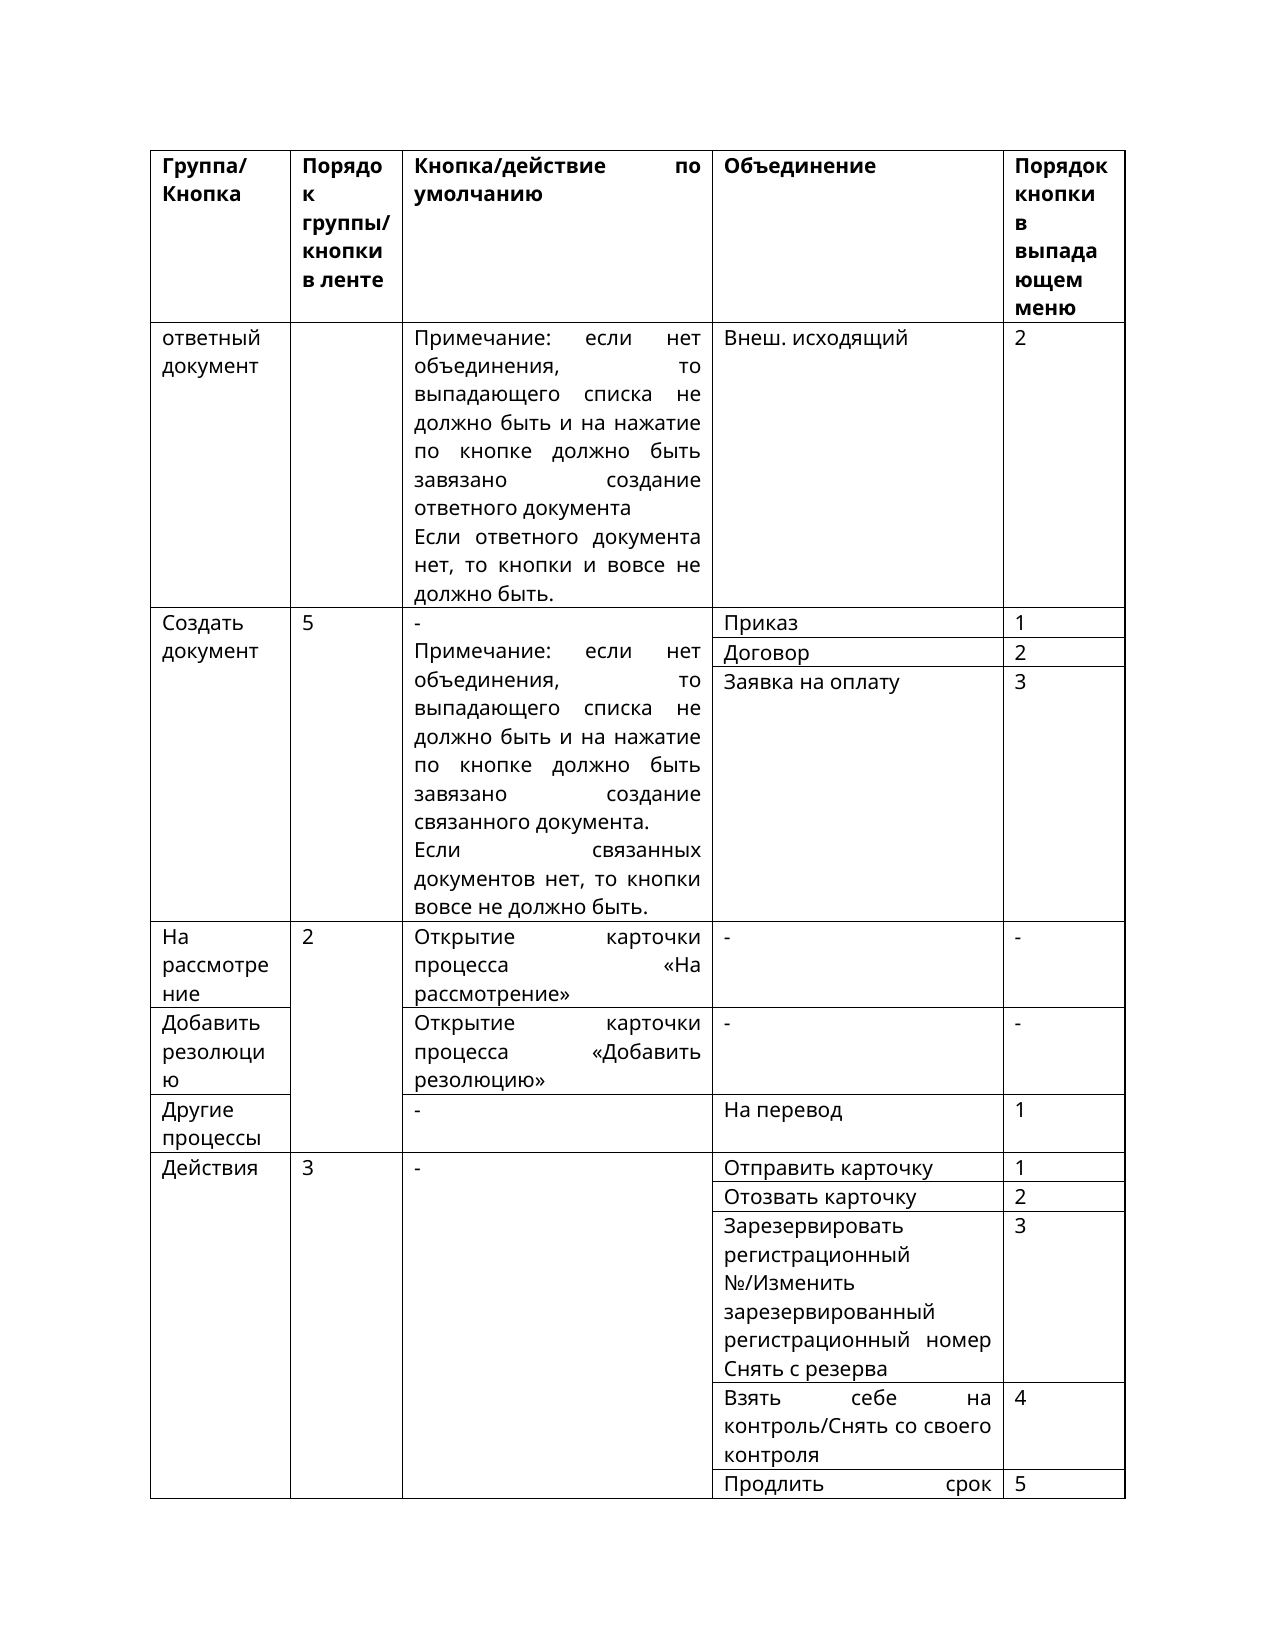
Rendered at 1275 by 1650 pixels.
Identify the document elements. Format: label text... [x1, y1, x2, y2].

table_header Группа/Кнопка [151, 151, 290, 322]
table_cell Создать документ [151, 608, 290, 921]
table_cell Открытие карточки процесса «Добавить резолюцию» [403, 1008, 712, 1094]
table_cell - [403, 1153, 712, 1498]
table_cell Продлить срок исполнения [713, 1470, 1003, 1498]
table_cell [403, 323, 712, 607]
table_cell Внеш. исходящий [713, 323, 1003, 607]
table_header Кнопка/действие по умолчанию [403, 151, 712, 322]
table_cell Договор [713, 638, 1003, 666]
table_cell Взять себе на контроль/Снять со своего контроля [713, 1383, 1003, 1468]
table_cell - [403, 1095, 712, 1152]
table_cell Заявка на оплату [713, 667, 1003, 921]
table_cell 1 [1004, 608, 1124, 637]
table_cell Отправить карточку [713, 1153, 1003, 1181]
table_cell - [1004, 1008, 1124, 1094]
table_cell 1 [1004, 1095, 1124, 1152]
table_cell На перевод [713, 1095, 1003, 1152]
table_cell - [713, 1008, 1003, 1094]
table_cell 5 [1004, 1470, 1124, 1498]
table_cell - Примечание: если нет объединения, то выпадающего списка не должно быть и на нажатие по кнопке должно быть завязано создание связанного документа. Если связанных документов нет, то кнопки вовсе не должно быть. [403, 608, 712, 921]
table_cell Зарезервировать регистрационный №/Изменить зарезервированный регистрационный номер Снять с резерва [713, 1212, 1003, 1382]
table_cell 2 [1004, 323, 1124, 607]
table_cell Добавить резолюцию [151, 1008, 290, 1094]
table_header Порядок группы/ кнопки в ленте [291, 151, 402, 322]
table_cell 3 [291, 1153, 402, 1498]
table_cell Отозвать карточку [713, 1182, 1003, 1211]
table_cell 2 [1004, 1182, 1124, 1211]
table_cell 2 [291, 922, 402, 1152]
table_cell 2 [1004, 638, 1124, 666]
table_cell 3 [1004, 667, 1124, 921]
table_cell 4 [291, 323, 402, 607]
table_cell 5 [291, 608, 402, 921]
table_cell Другие процессы [151, 1095, 290, 1152]
table_cell - [713, 922, 1003, 1007]
table_cell Создать ответный документ [151, 323, 290, 607]
table_cell Действия [151, 1153, 290, 1498]
table_cell - [1004, 922, 1124, 1007]
table_cell Приказ [713, 608, 1003, 637]
table_cell 3 [1004, 1212, 1124, 1382]
table_cell 1 [1004, 1153, 1124, 1181]
table_header Объединение [713, 151, 1003, 322]
table_cell 4 [1004, 1383, 1124, 1468]
table_cell Открытие карточки процесса «На рассмотрение» [403, 922, 712, 1007]
table_cell На рассмотрение [151, 922, 290, 1007]
table_header Порядок кнопки в выпадающем меню [1004, 151, 1124, 322]
